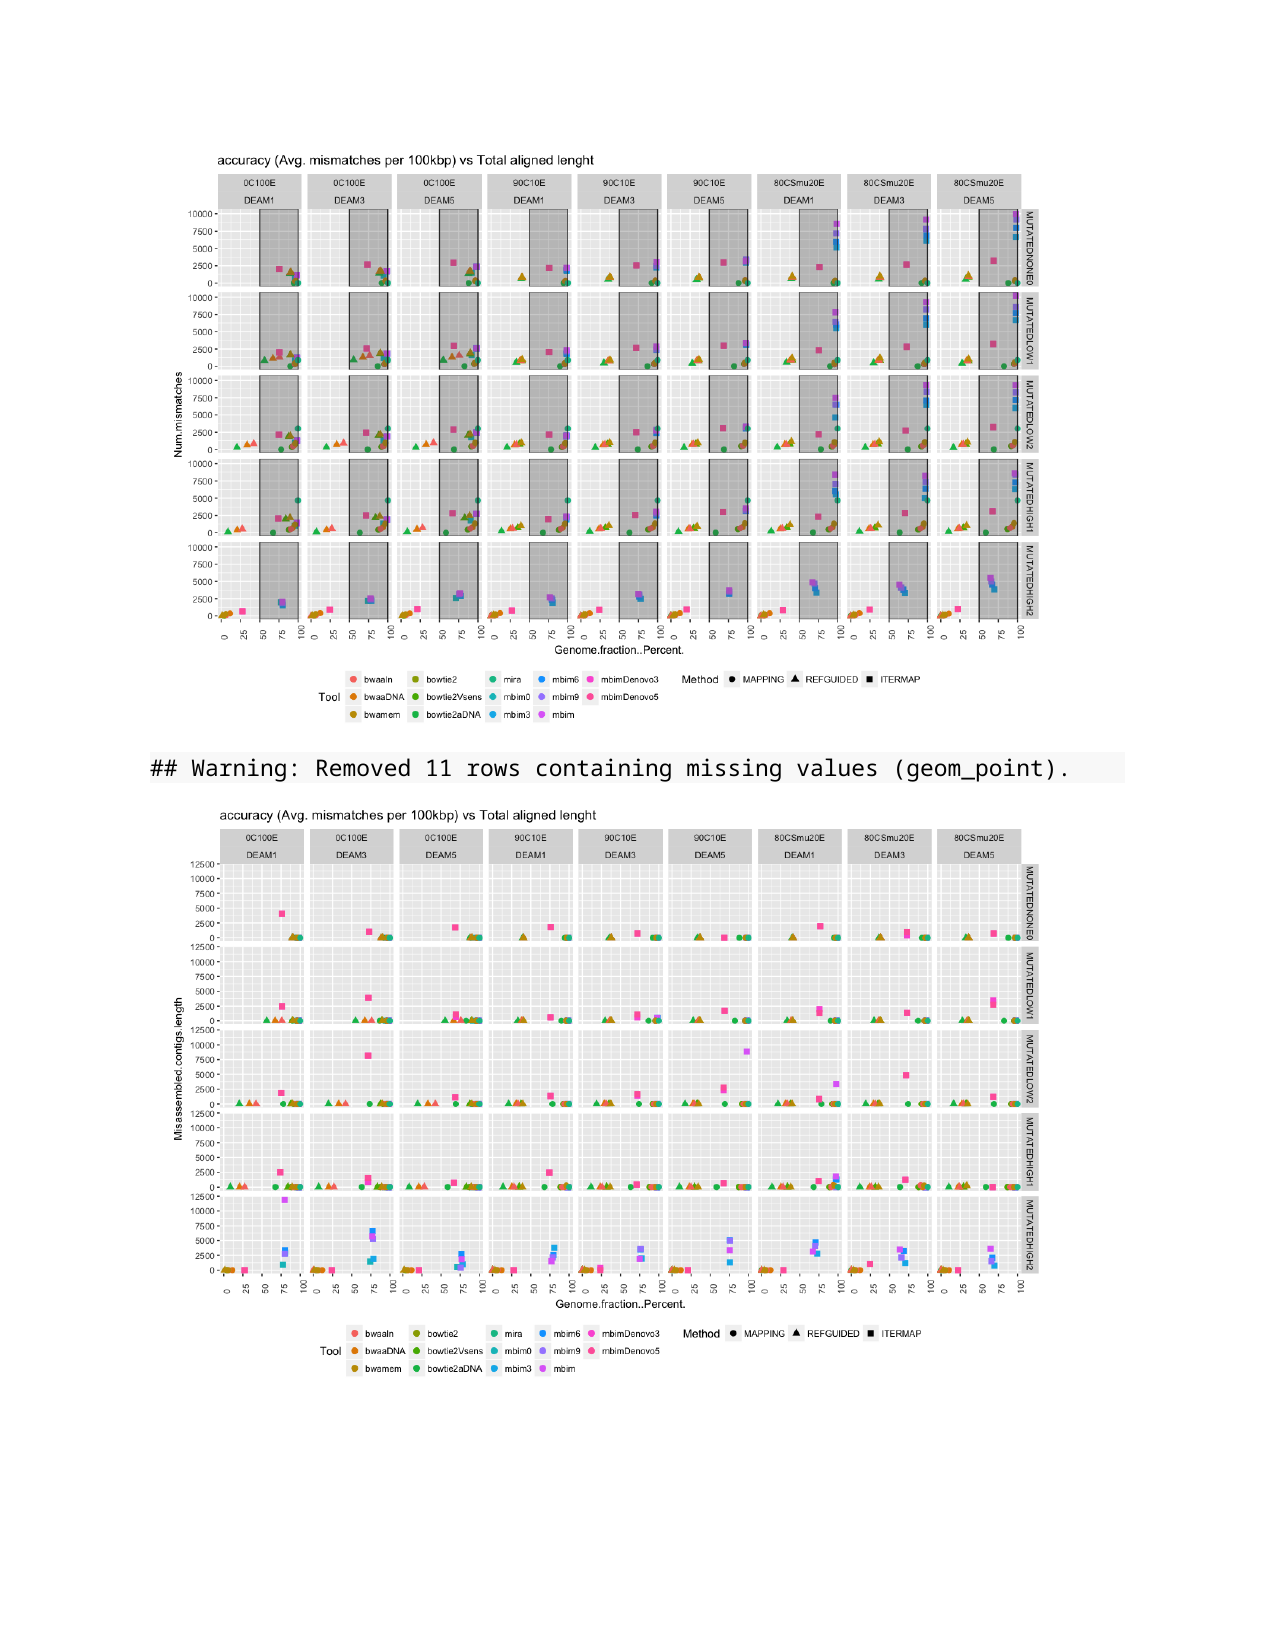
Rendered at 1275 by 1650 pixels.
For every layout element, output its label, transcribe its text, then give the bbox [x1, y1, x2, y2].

picture [168, 804, 1044, 1388]
picture [168, 150, 1044, 734]
text ## Warning: Removed 11 rows containing missing values (geom_point). [150, 752, 1125, 783]
